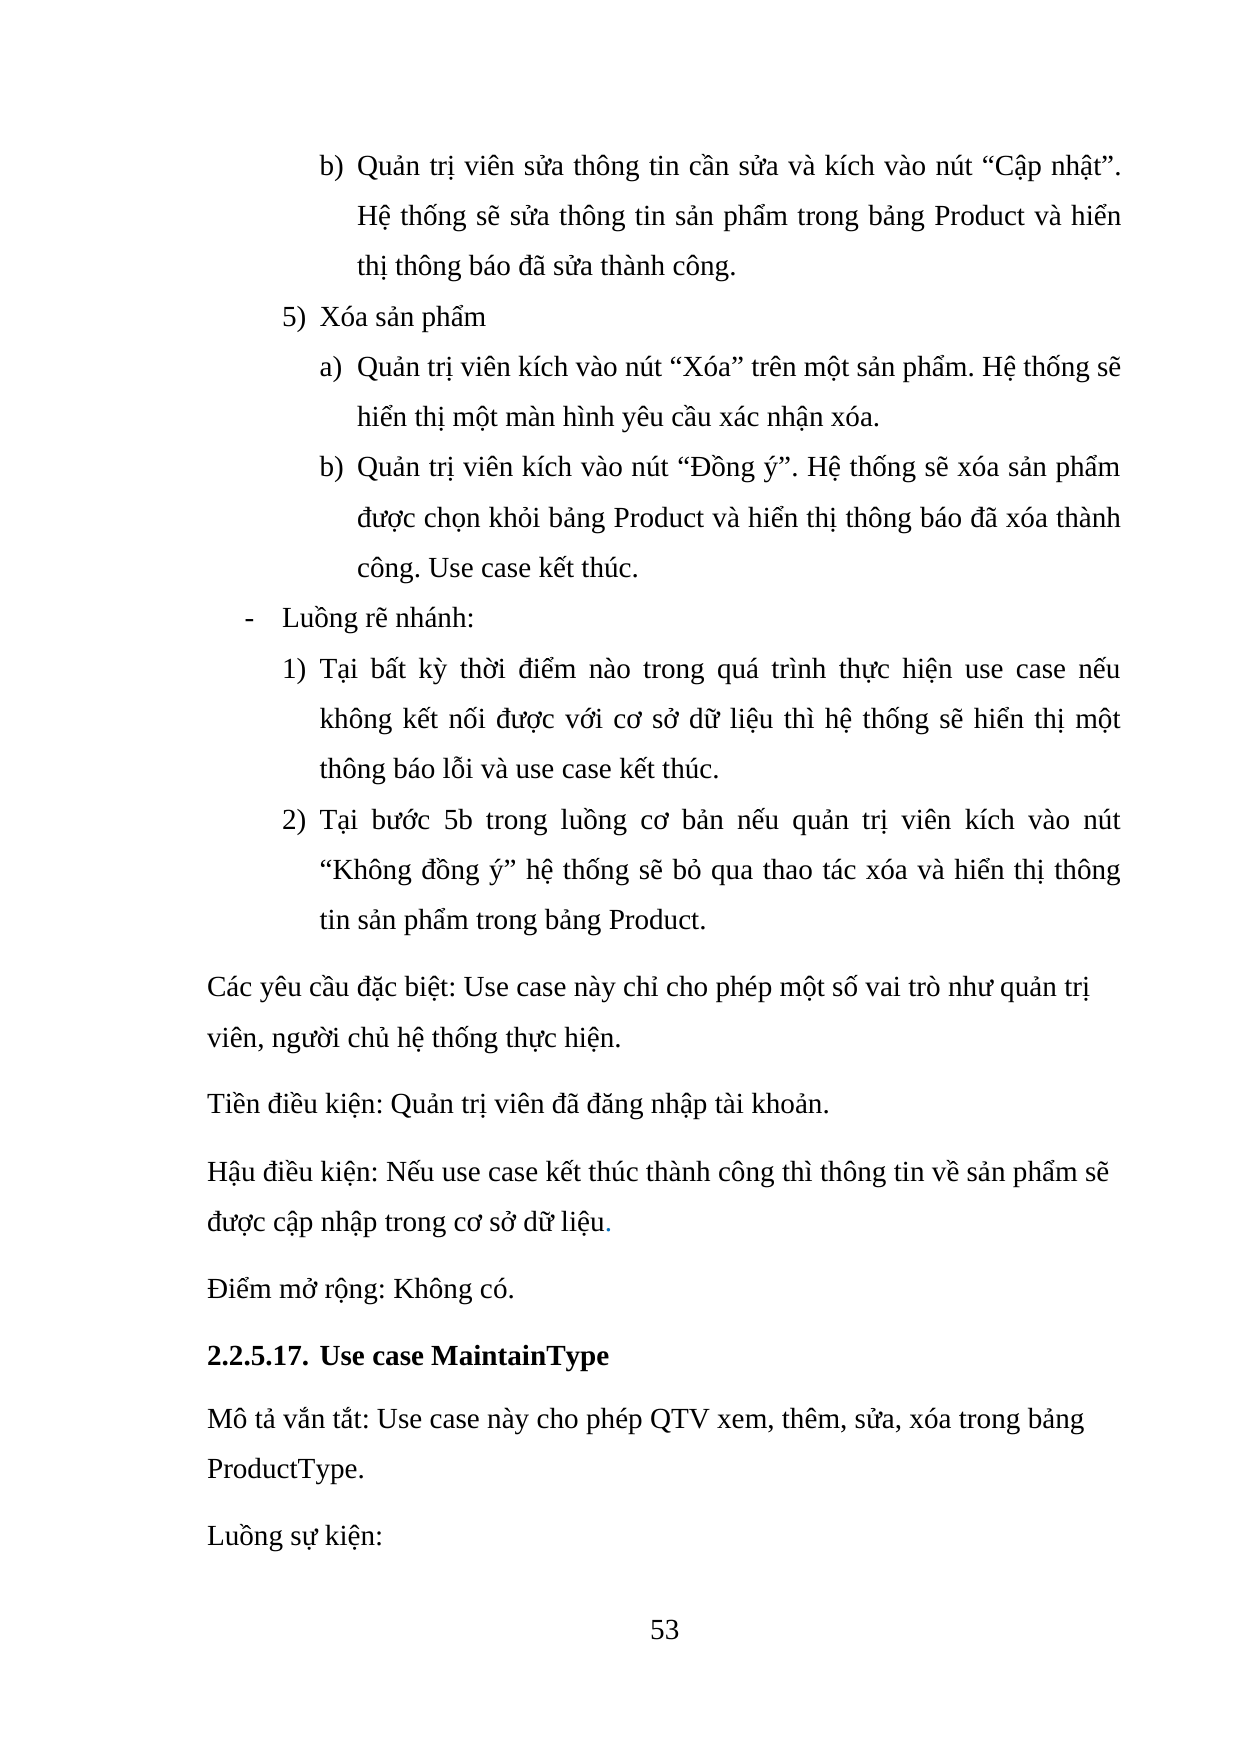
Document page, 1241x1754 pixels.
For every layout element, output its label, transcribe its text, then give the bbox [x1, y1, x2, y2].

text Các yêu cầu đặc biệt: Use case này chỉ cho phép một số vai trò như quản trị viên, người chủ hệ thống thực hiện. [207, 969, 1122, 1053]
list Tại bất kỳ thời điểm nào trong quá trình thực hiện use case nếu không kết nối được với cơ sở dữ liệu thì hệ thống sẽ hiển thị một thông báo lỗi và use case kết thúc. [282, 651, 1122, 785]
text Điểm mở rộng: Không có. [207, 1271, 1122, 1304]
list Quản trị viên kích vào nút “Xóa” trên một sản phẩm. Hệ thống sẽ hiển thị một màn hình yêu cầu xác nhận xóa. [319, 349, 1122, 433]
list Quản trị viên kích vào nút “Đồng ý”. Hệ thống sẽ xóa sản phẩm được chọn khỏi bảng Product và hiển thị thông báo đã xóa thành công. Use case kết thúc. [319, 449, 1122, 584]
text Tiền điều kiện: Quản trị viên đã đăng nhập tài khoản. [207, 1087, 1122, 1120]
list Quản trị viên sửa thông tin cần sửa và kích vào nút “Cập nhật”. Hệ thống sẽ sửa thông tin sản phẩm trong bảng Product và hiển thị thông báo đã sửa thành công. [319, 148, 1122, 282]
list Xóa sản phẩm [282, 299, 1122, 332]
text Luồng sự kiện: [207, 1518, 1122, 1552]
subtitle Use case MaintainType [207, 1338, 1122, 1371]
text Hậu điều kiện: Nếu use case kết thúc thành công thì thông tin về sản phẩm sẽ được cập nhập trong cơ sở dữ liệu. [207, 1154, 1122, 1237]
text Mô tả vắn tắt: Use case này cho phép QTV xem, thêm, sửa, xóa trong bảng ProductType. [207, 1401, 1122, 1484]
list Luồng rẽ nhánh: [244, 601, 1122, 634]
list Tại bước 5b trong luồng cơ bản nếu quản trị viên kích vào nút “Không đồng ý” hệ thống sẽ bỏ qua thao tác xóa và hiển thị thông tin sản phẩm trong bảng Product. [282, 802, 1122, 936]
